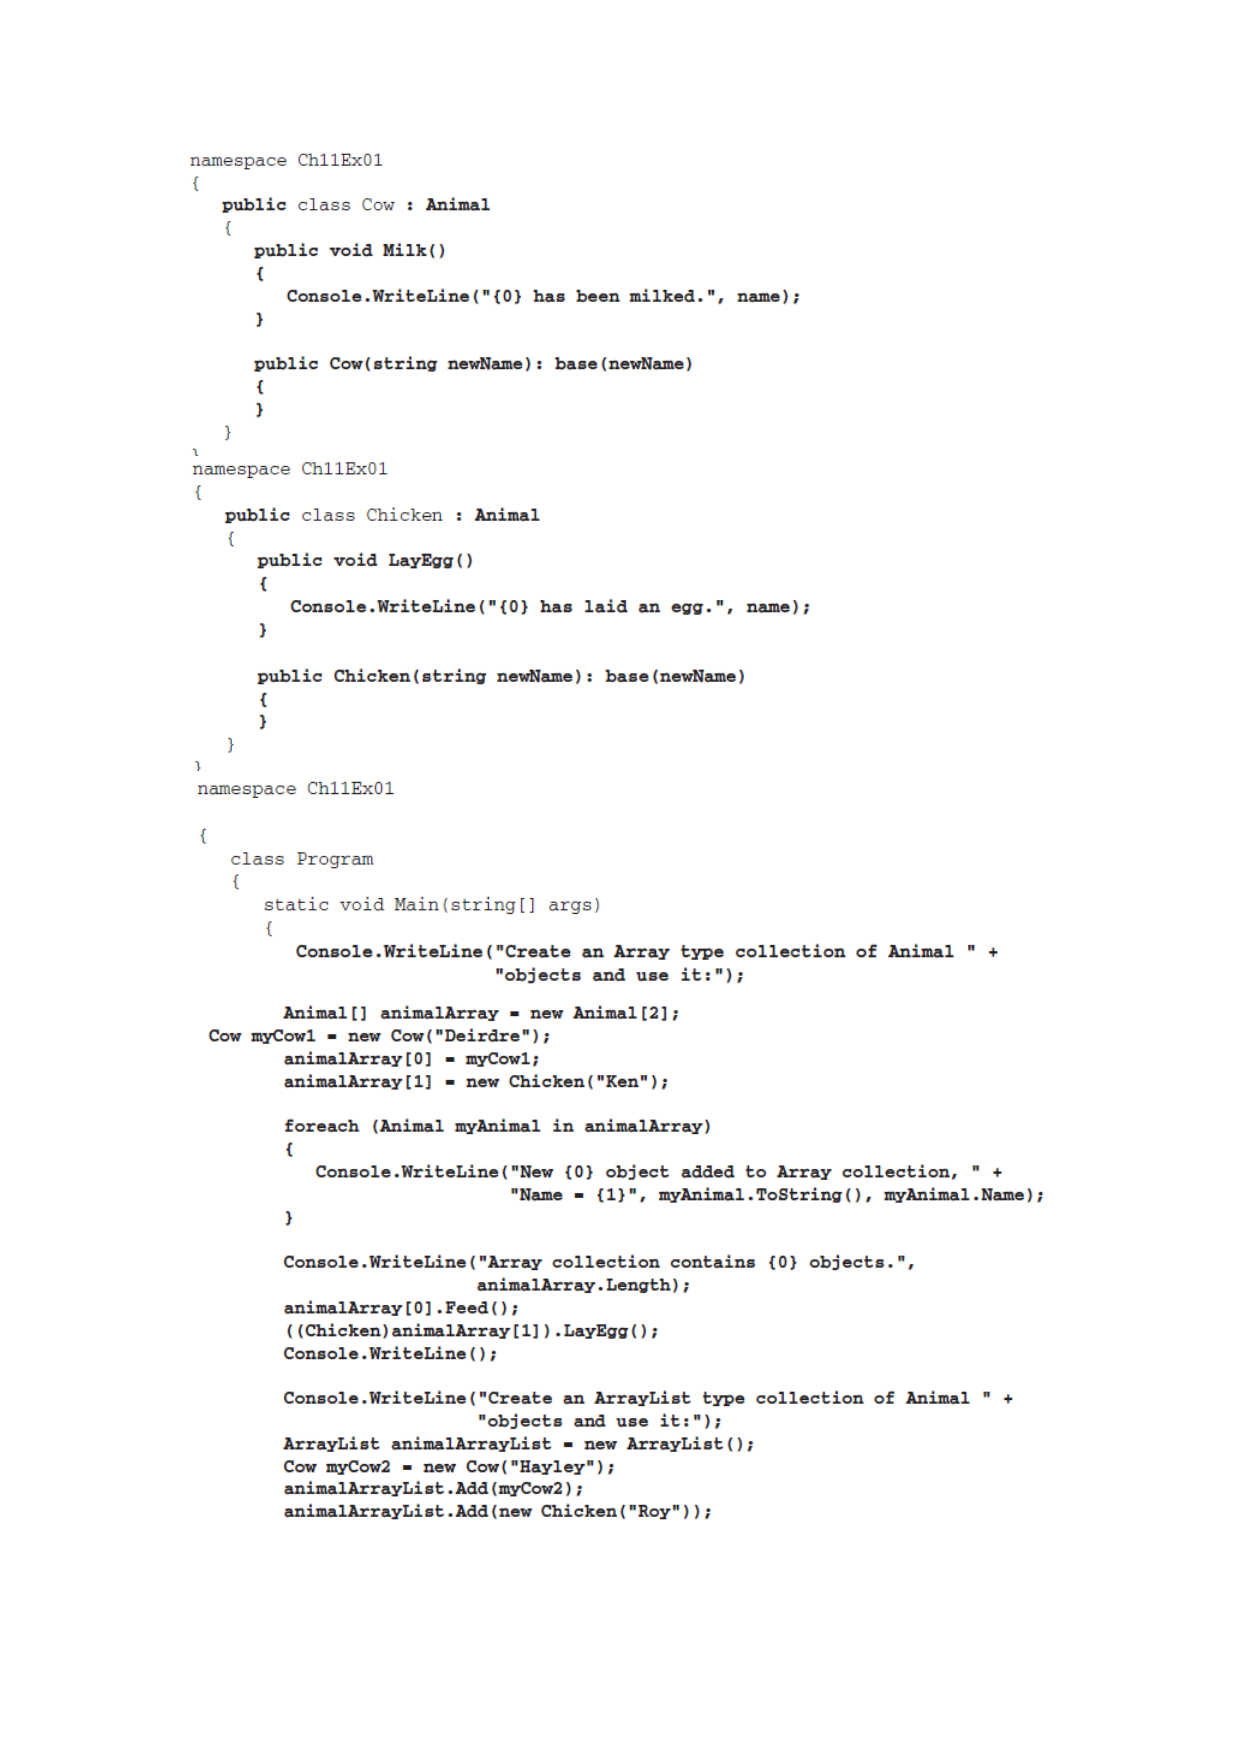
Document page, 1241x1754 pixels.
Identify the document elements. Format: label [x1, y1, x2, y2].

picture [187, 997, 1053, 1529]
picture [187, 777, 1053, 992]
picture [187, 150, 1053, 771]
